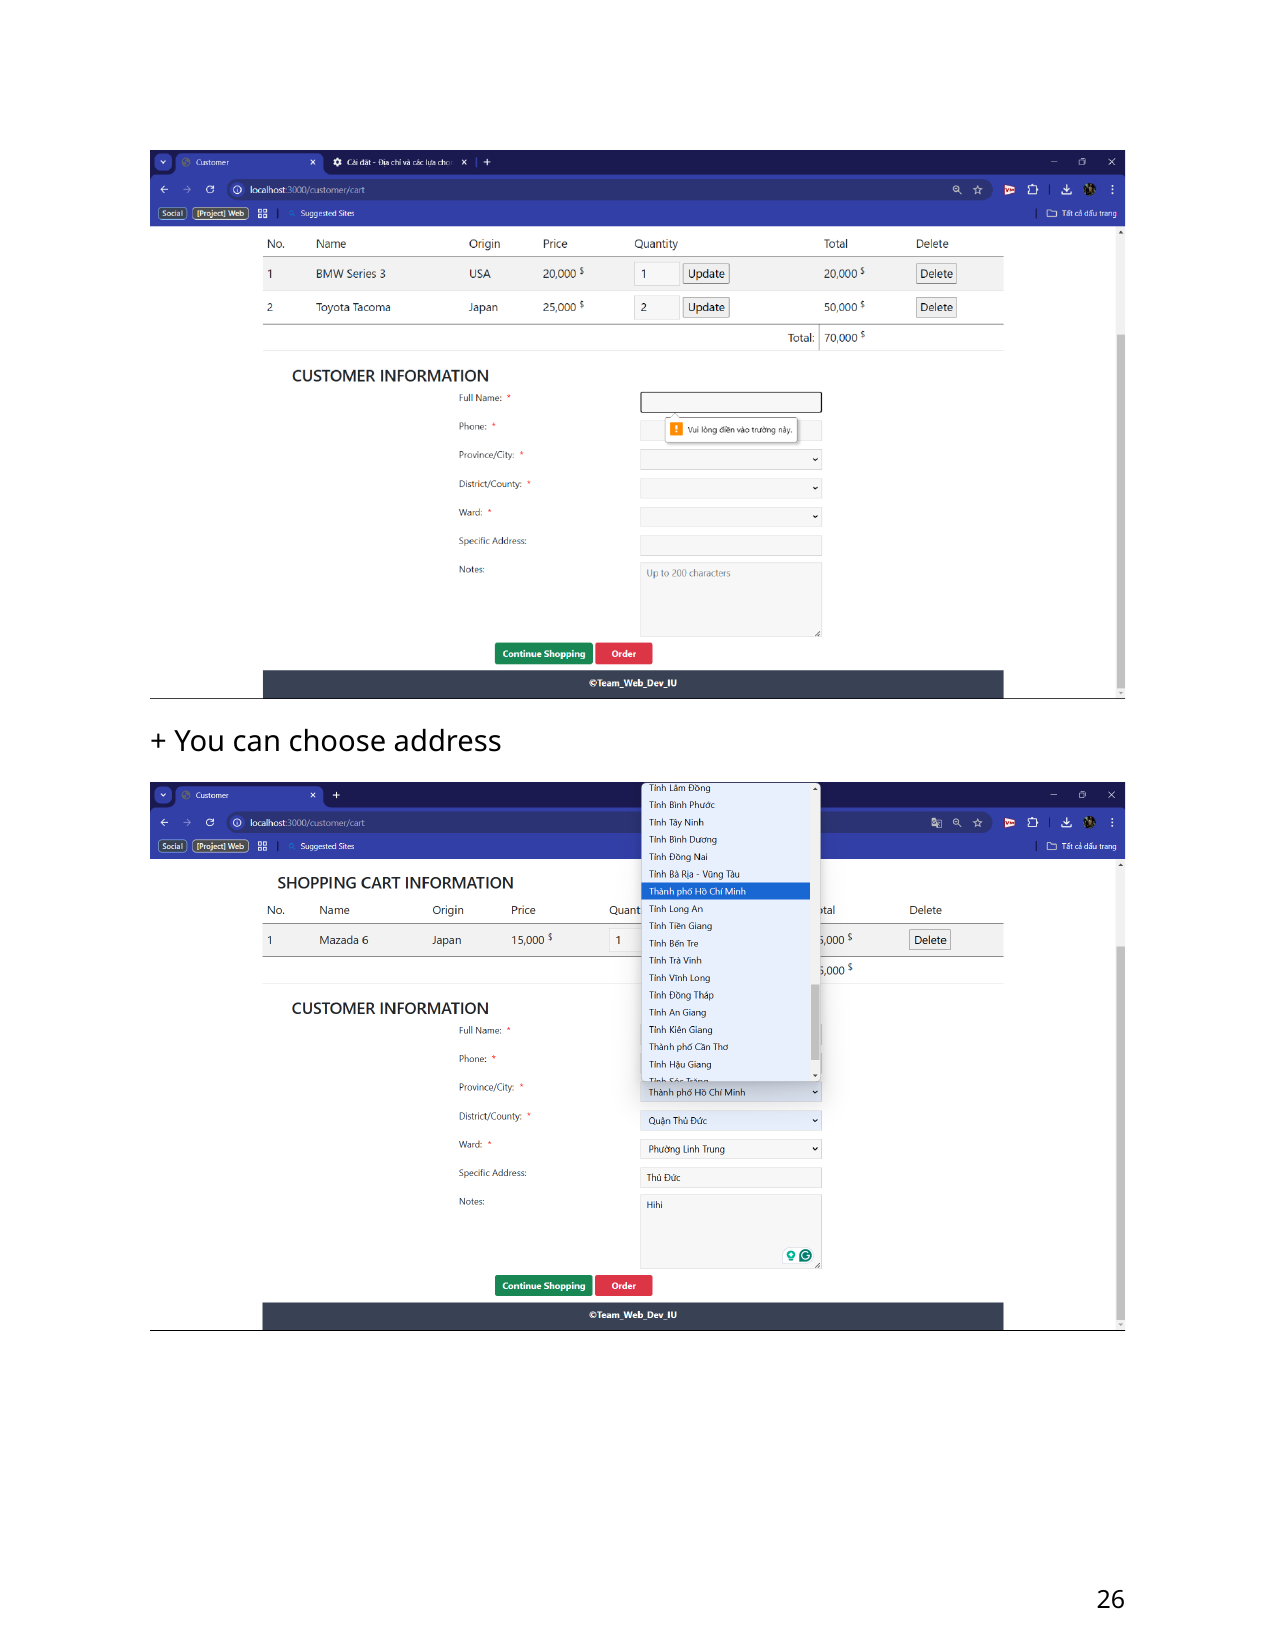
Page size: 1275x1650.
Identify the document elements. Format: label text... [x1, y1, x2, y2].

picture [150, 782, 1125, 1331]
text + You can choose address [150, 720, 1125, 760]
picture [150, 150, 1125, 699]
